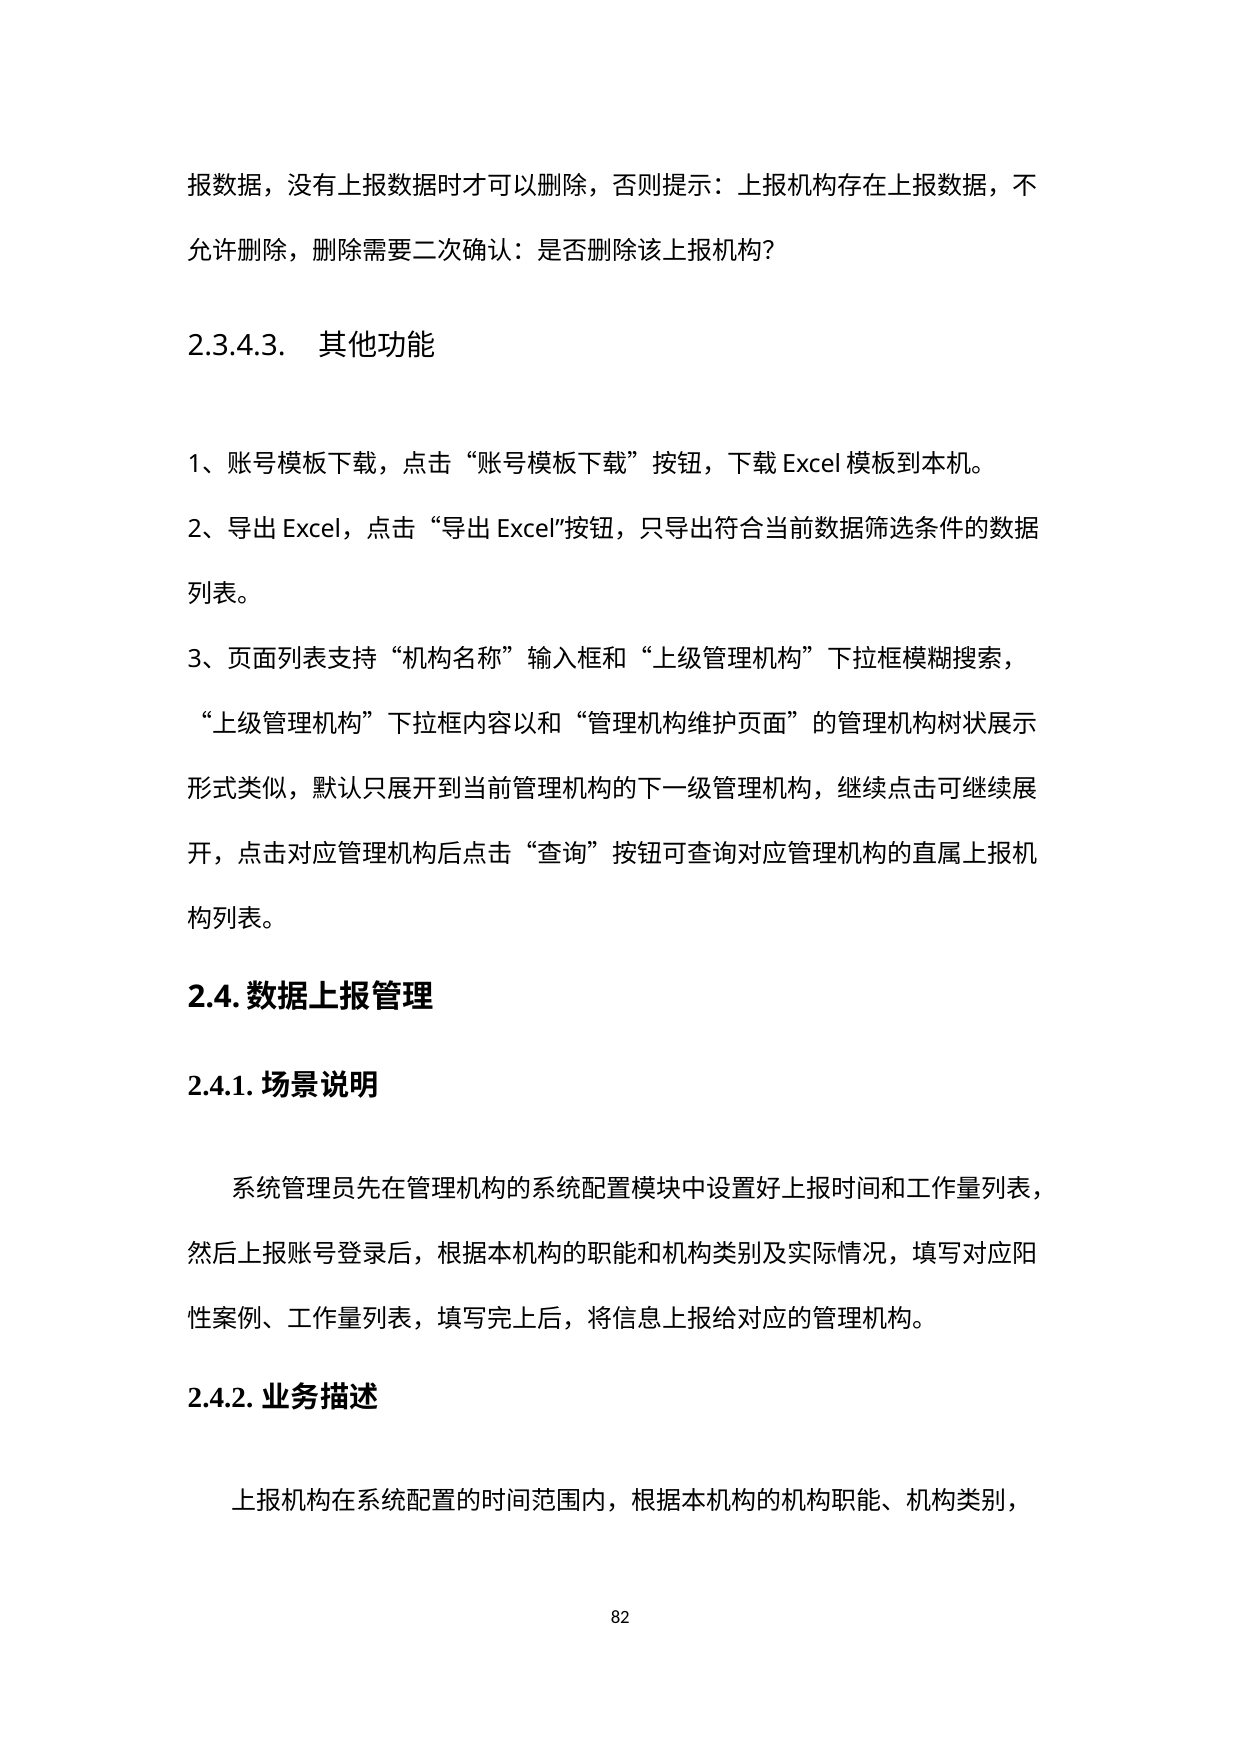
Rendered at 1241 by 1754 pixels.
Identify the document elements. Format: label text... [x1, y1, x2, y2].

subtitle 业务描述 [187, 1362, 1053, 1427]
list 账号模板下载，点击“账号模板下载”按钮，下载Excel模板到本机。 [187, 429, 1053, 494]
subtitle 场景说明 [187, 1050, 1053, 1115]
list 页面列表支持“机构名称”输入框和“上级管理机构”下拉框模糊搜索，“上级管理机构”下拉框内容以和“管理机构维护页面”的管理机构树状展示形式类似，默认只展开到当前管理机构的下一级管理机构，继续点击可继续展开，点击对应管理机构后点击“查询”按钮可查询对应管理机构的直属上报机构列表。 [187, 624, 1053, 949]
subtitle 其他功能 [187, 310, 1053, 375]
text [187, 1466, 1053, 1531]
subtitle 数据上报管理 [187, 961, 1053, 1026]
list 导出Excel，点击“导出Excel”按钮，只导出符合当前数据筛选条件的数据列表。 [187, 494, 1053, 624]
text 系统管理员先在管理机构的系统配置模块中设置好上报时间和工作量列表，然后上报账号登录后，根据本机构的职能和机构类别及实际情况，填写对应阳性案例、工作量列表，填写完上后，将信息上报给对应的管理机构。 [187, 1154, 1053, 1349]
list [187, 151, 1053, 281]
